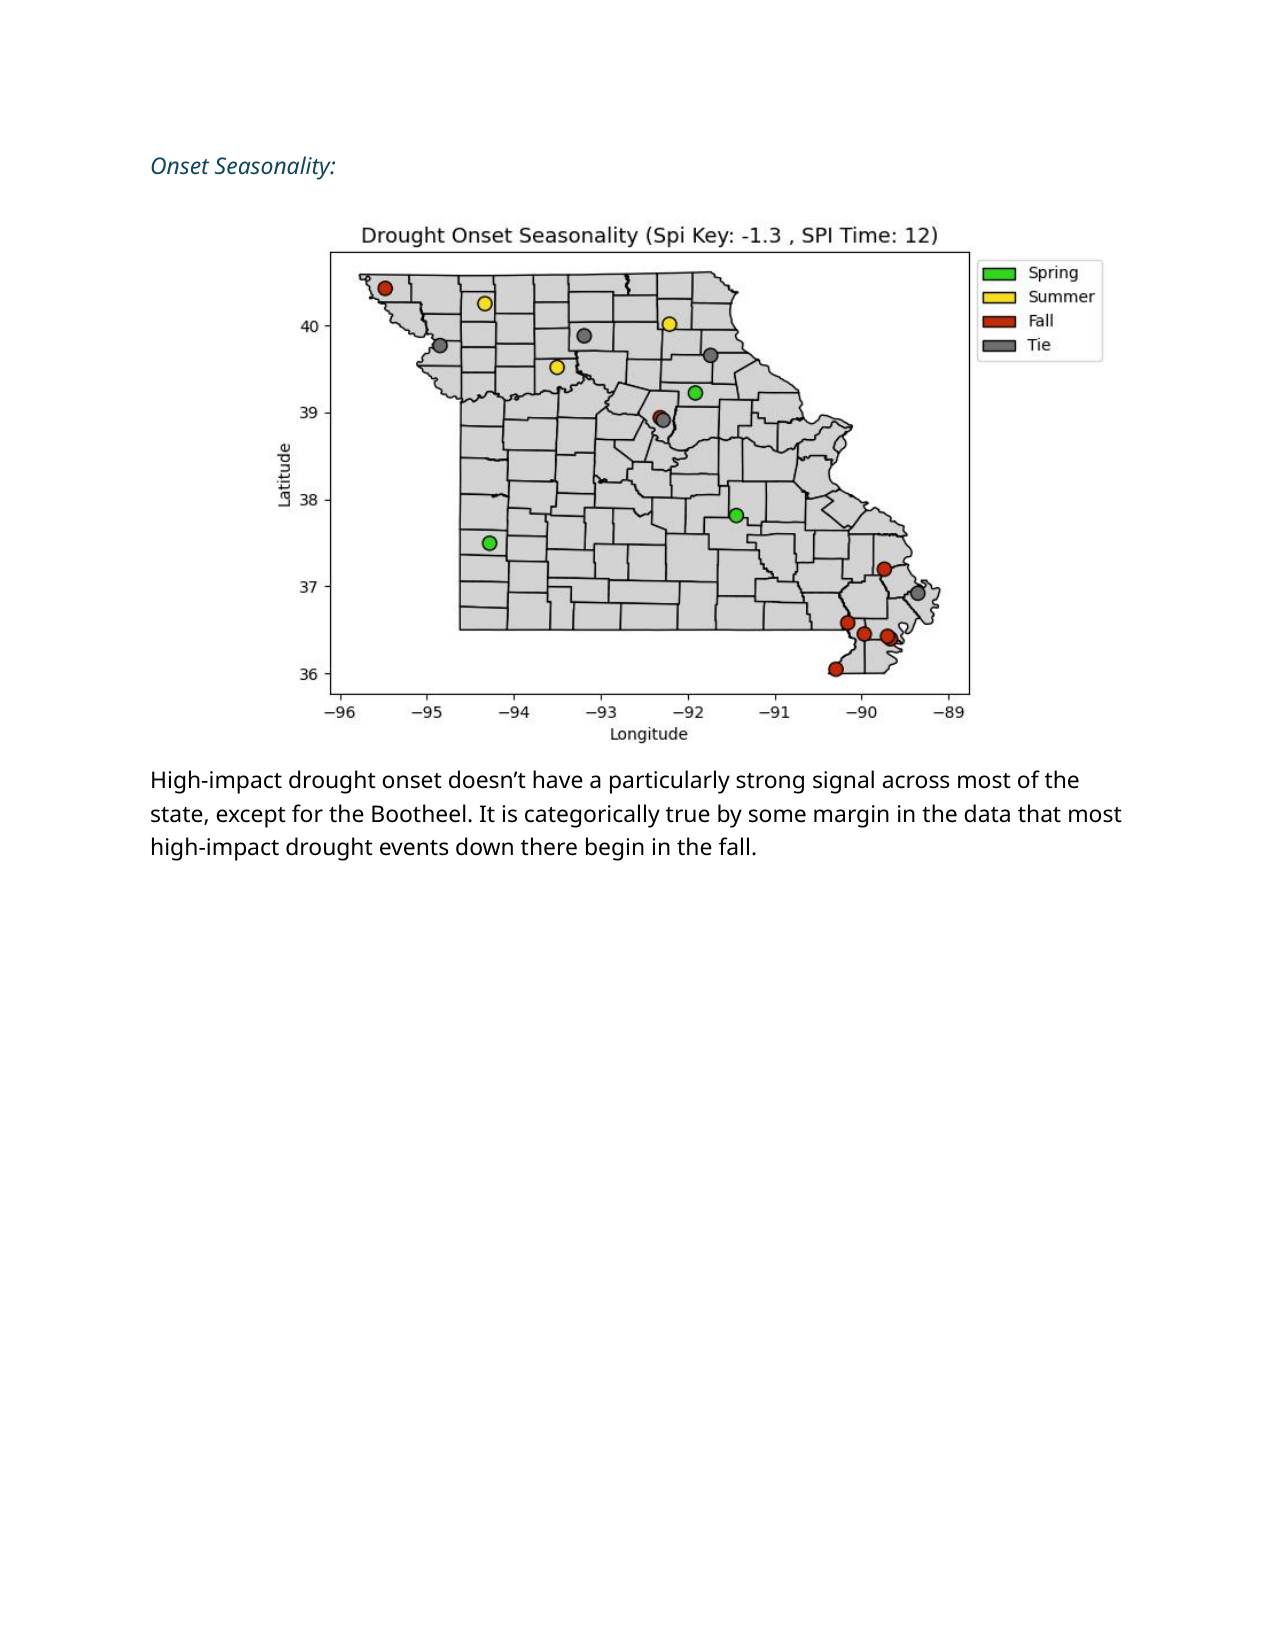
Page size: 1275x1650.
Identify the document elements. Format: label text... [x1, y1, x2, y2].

subtitle Onset Seasonality: [150, 150, 1125, 183]
picture [150, 183, 1125, 757]
text High-impact drought onset doesn’t have a particularly strong signal across most of the state, except for the Bootheel. It is categorically true by some margin in the data that most high-impact drought events down there begin in the fall. [150, 764, 1125, 862]
